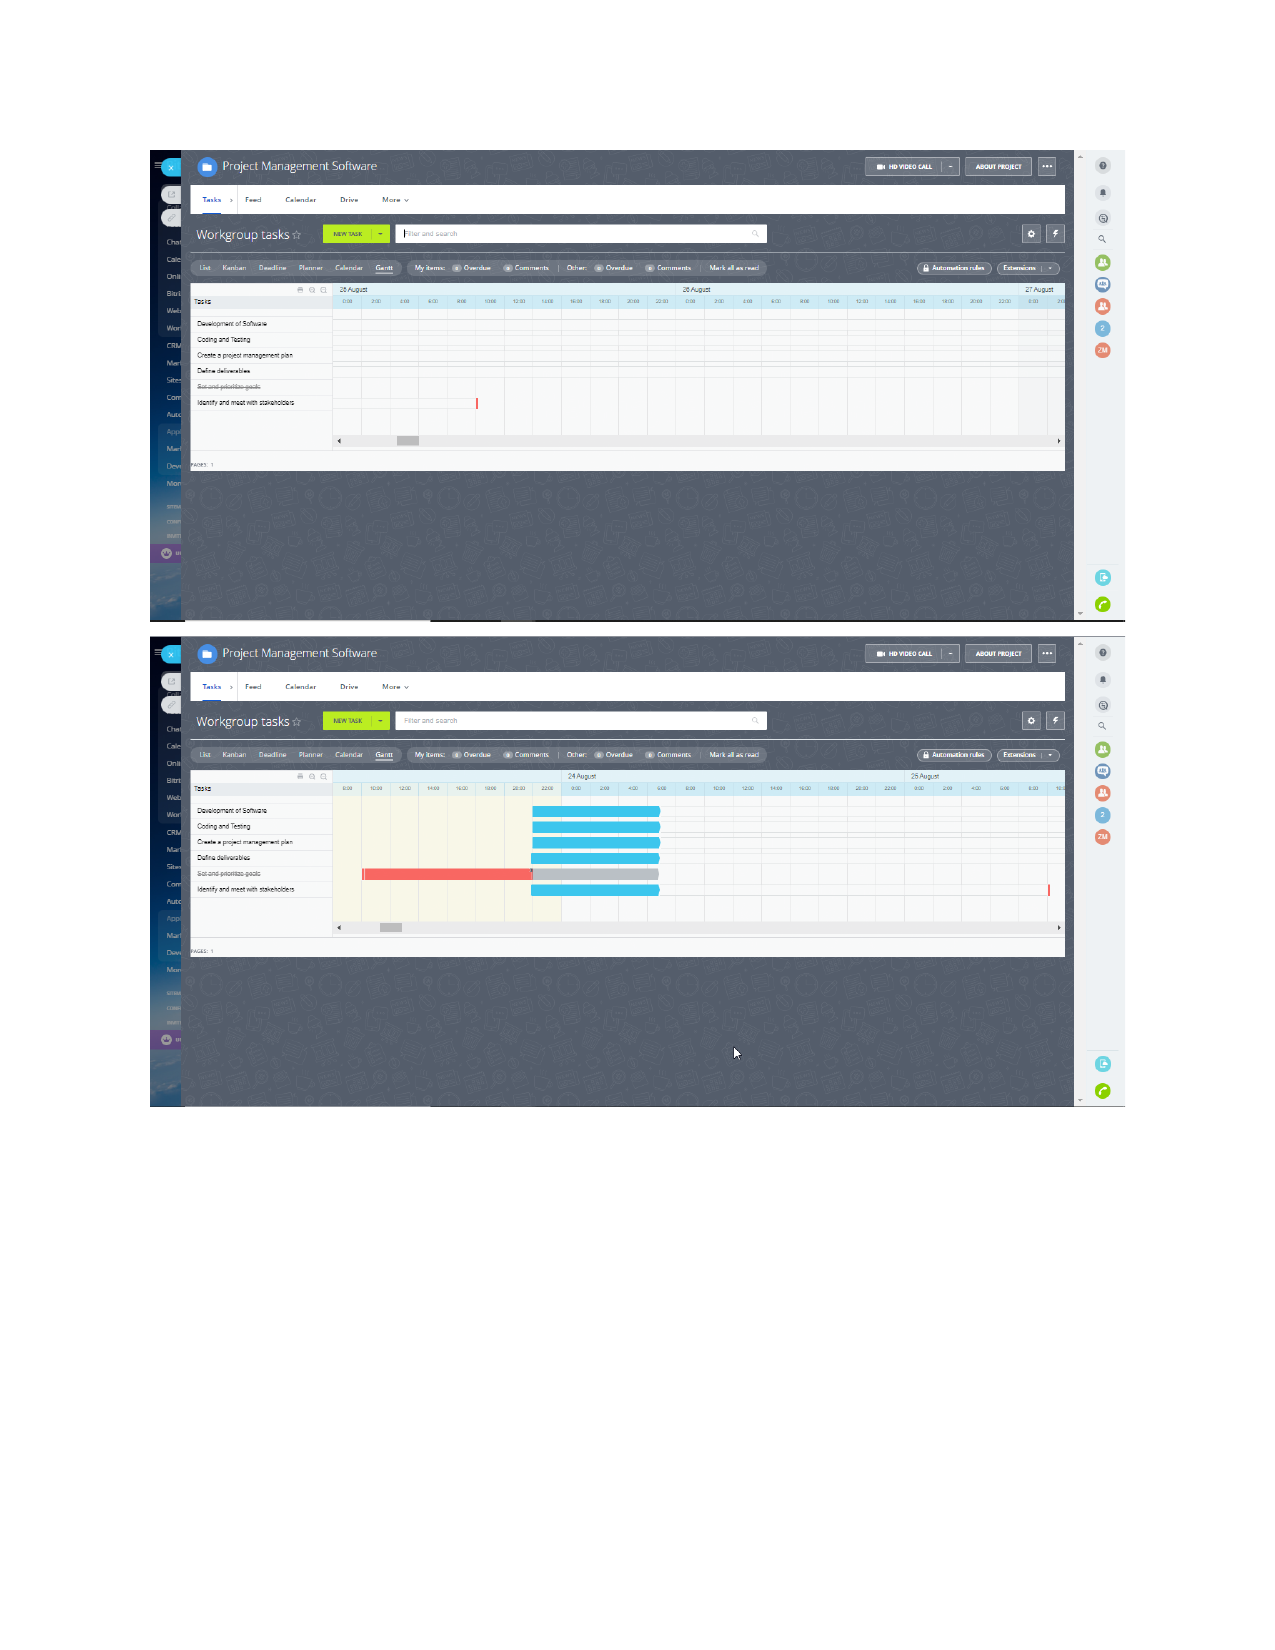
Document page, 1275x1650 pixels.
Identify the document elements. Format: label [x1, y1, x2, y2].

picture [150, 636, 1125, 1107]
picture [150, 150, 1125, 622]
